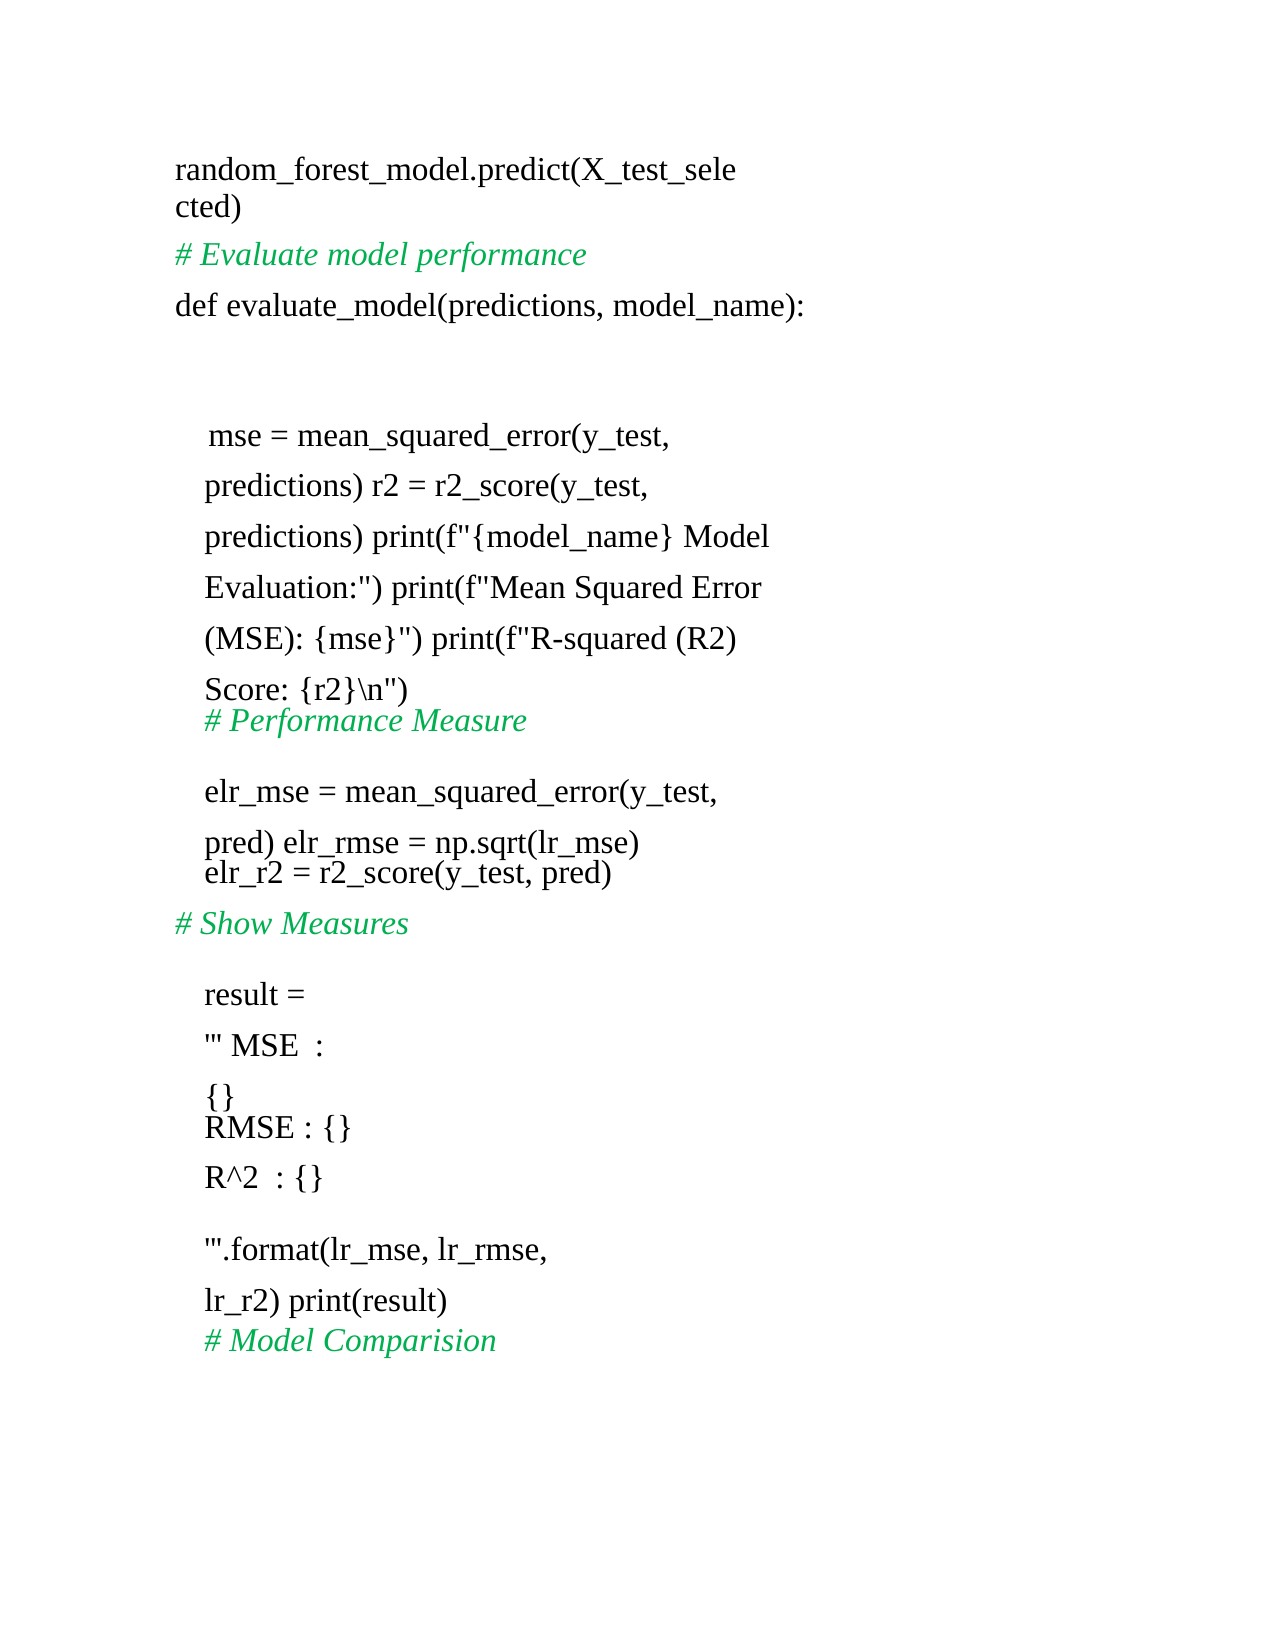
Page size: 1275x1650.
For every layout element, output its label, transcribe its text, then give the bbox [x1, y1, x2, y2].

text elr_r2 = r2_score(y_test, pred) [604, 864, 1125, 889]
text RMSE : {} [204, 1118, 1125, 1143]
text mse = mean_squared_error(y_test, predictions) r2 = r2_score(y_test, predictions) print(f"{model_name} Model Evaluation:") print(f"Mean Squared Error (MSE): {mse}") print(f"R-squared (R2) Score: {r2}\n") [204, 405, 774, 711]
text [175, 150, 741, 225]
text '''.format(lr_mse, lr_rmse, lr_r2) print(result) [204, 1219, 570, 1321]
text # Model Comparision [204, 1321, 1125, 1359]
text # Show Measures [175, 915, 1125, 940]
text # Performance Measure [204, 711, 282, 736]
text elr_r2 = r2_score(y_test, pred) [204, 864, 441, 889]
text elr_r2 = r2_score(y_test, pred) [439, 864, 606, 889]
text result = ''' MSE : {} [204, 965, 324, 1118]
text # Performance Measure [281, 711, 1125, 736]
text # Evaluate model performance [175, 246, 466, 271]
text # Evaluate model performance [464, 246, 1125, 271]
text def evaluate_model(predictions, model_name): [175, 296, 442, 321]
text def evaluate_model(predictions, model_name): [441, 296, 790, 321]
text R^2 : {} [204, 1169, 1125, 1194]
text def evaluate_model(predictions, model_name): [789, 296, 1125, 321]
text elr_mse = mean_squared_error(y_test, pred) elr_rmse = np.sqrt(lr_mse) [204, 762, 734, 864]
